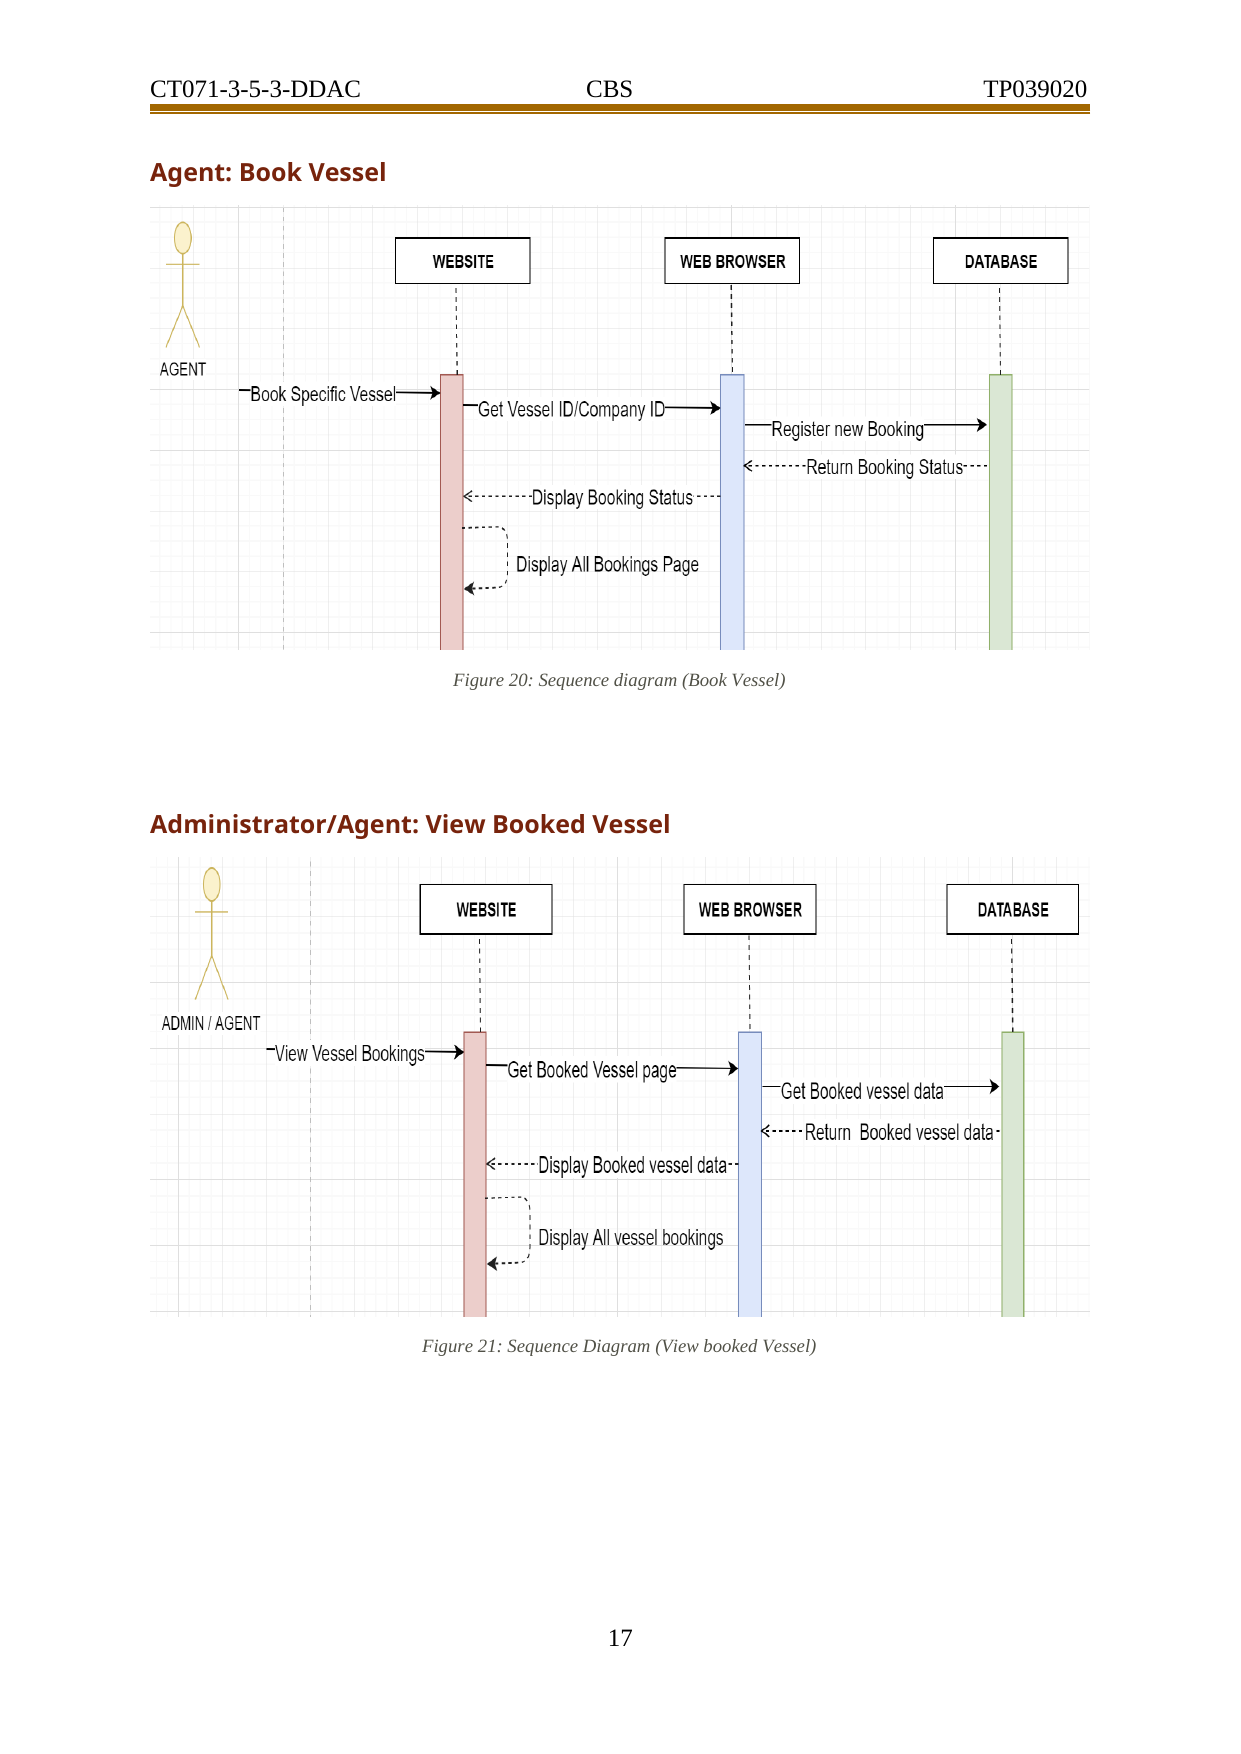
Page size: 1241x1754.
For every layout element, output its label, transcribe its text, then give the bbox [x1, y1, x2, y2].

subtitle Agent: Book Vessel [150, 154, 1090, 188]
subtitle Administrator/Agent: View Booked Vessel [150, 806, 1090, 840]
picture [150, 857, 1090, 1317]
picture [150, 205, 1090, 650]
